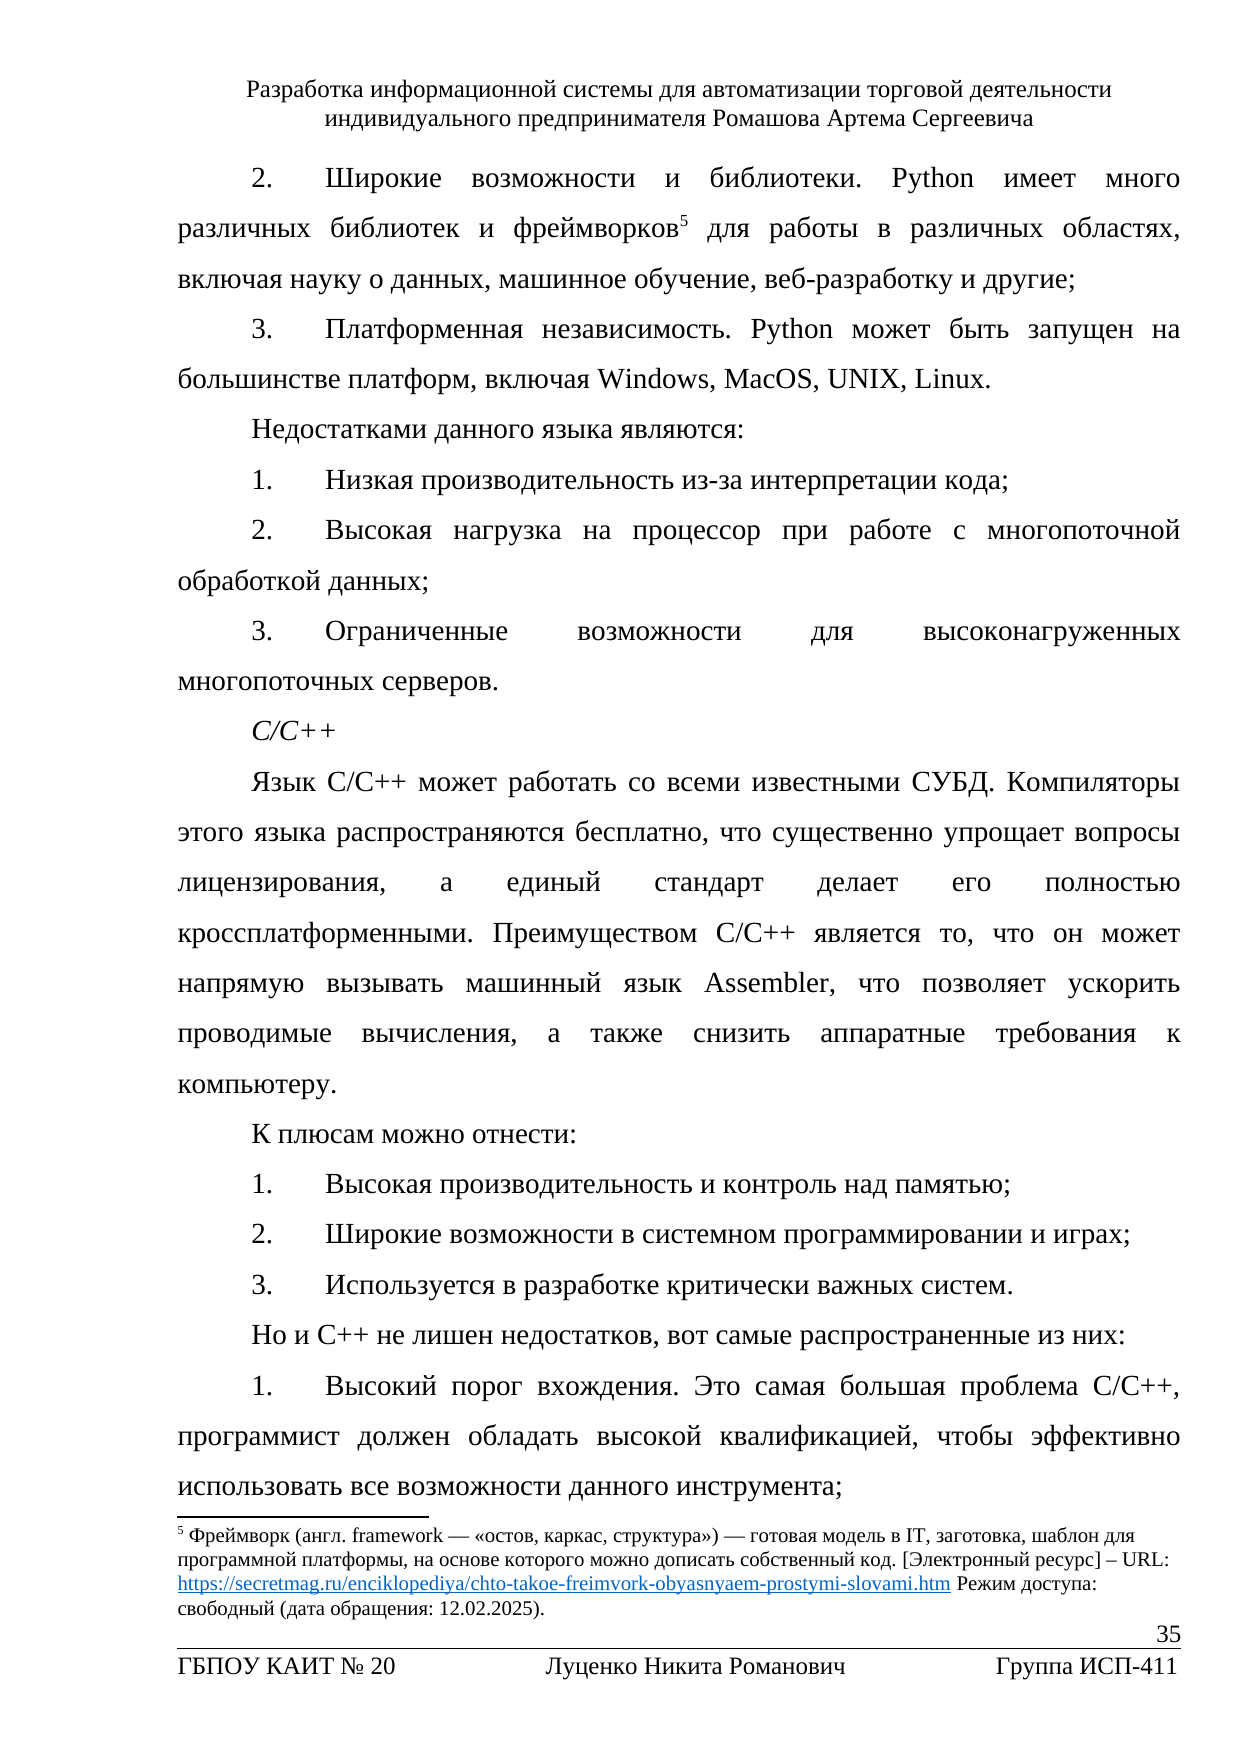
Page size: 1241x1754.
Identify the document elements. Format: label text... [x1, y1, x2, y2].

list Используется в разработке критически важных систем. [177, 1267, 1181, 1301]
text C/C++ [177, 713, 1181, 747]
text Недостатками данного языка являются: [251, 412, 1181, 445]
list Широкие возможности в системном программировании и играх; [177, 1217, 1181, 1250]
text К плюсам можно отнести: [177, 1116, 1181, 1149]
text Язык С/С++ может работать со всеми известными СУБД. Компиляторы этого языка распространяются бесплатно, что существенно упрощает вопросы лицензирования, а единый стандарт делает его полностью кроссплатформенными. Преимуществом С/С++ является то, что он может напрямую вызывать машинный язык Assembler, что позволяет ускорить проводимые вычисления, а также снизить аппаратные требования к компьютеру. [177, 764, 1181, 1099]
list Платформенная независимость. Python может быть запущен на большинстве платформ, включая Windows, MacOS, UNIX, Linux. [177, 311, 1181, 395]
list Широкие возможности и библиотеки. Python имеет много различных библиотек и фреймворков для работы в различных областях, включая науку о данных, машинное обучение, веб-разработку и другие; [177, 160, 1181, 294]
list Низкая производительность из-за интерпретации кода; [177, 462, 1181, 496]
list Высокая нагрузка на процессор при работе с многопоточной обработкой данных; [177, 512, 1181, 596]
text Но и С++ не лишен недостатков, вот самые распространенные из них: [177, 1317, 1181, 1351]
list Ограниченные возможности для высоконагруженных многопоточных серверов. [177, 613, 1181, 697]
list Высокий порог вхождения. Это самая большая проблема С/С++, программист должен обладать высокой квалификацией, чтобы эффективно использовать все возможности данного инструмента; [177, 1368, 1181, 1502]
list Высокая производительность и контроль над памятью; [177, 1166, 1181, 1200]
